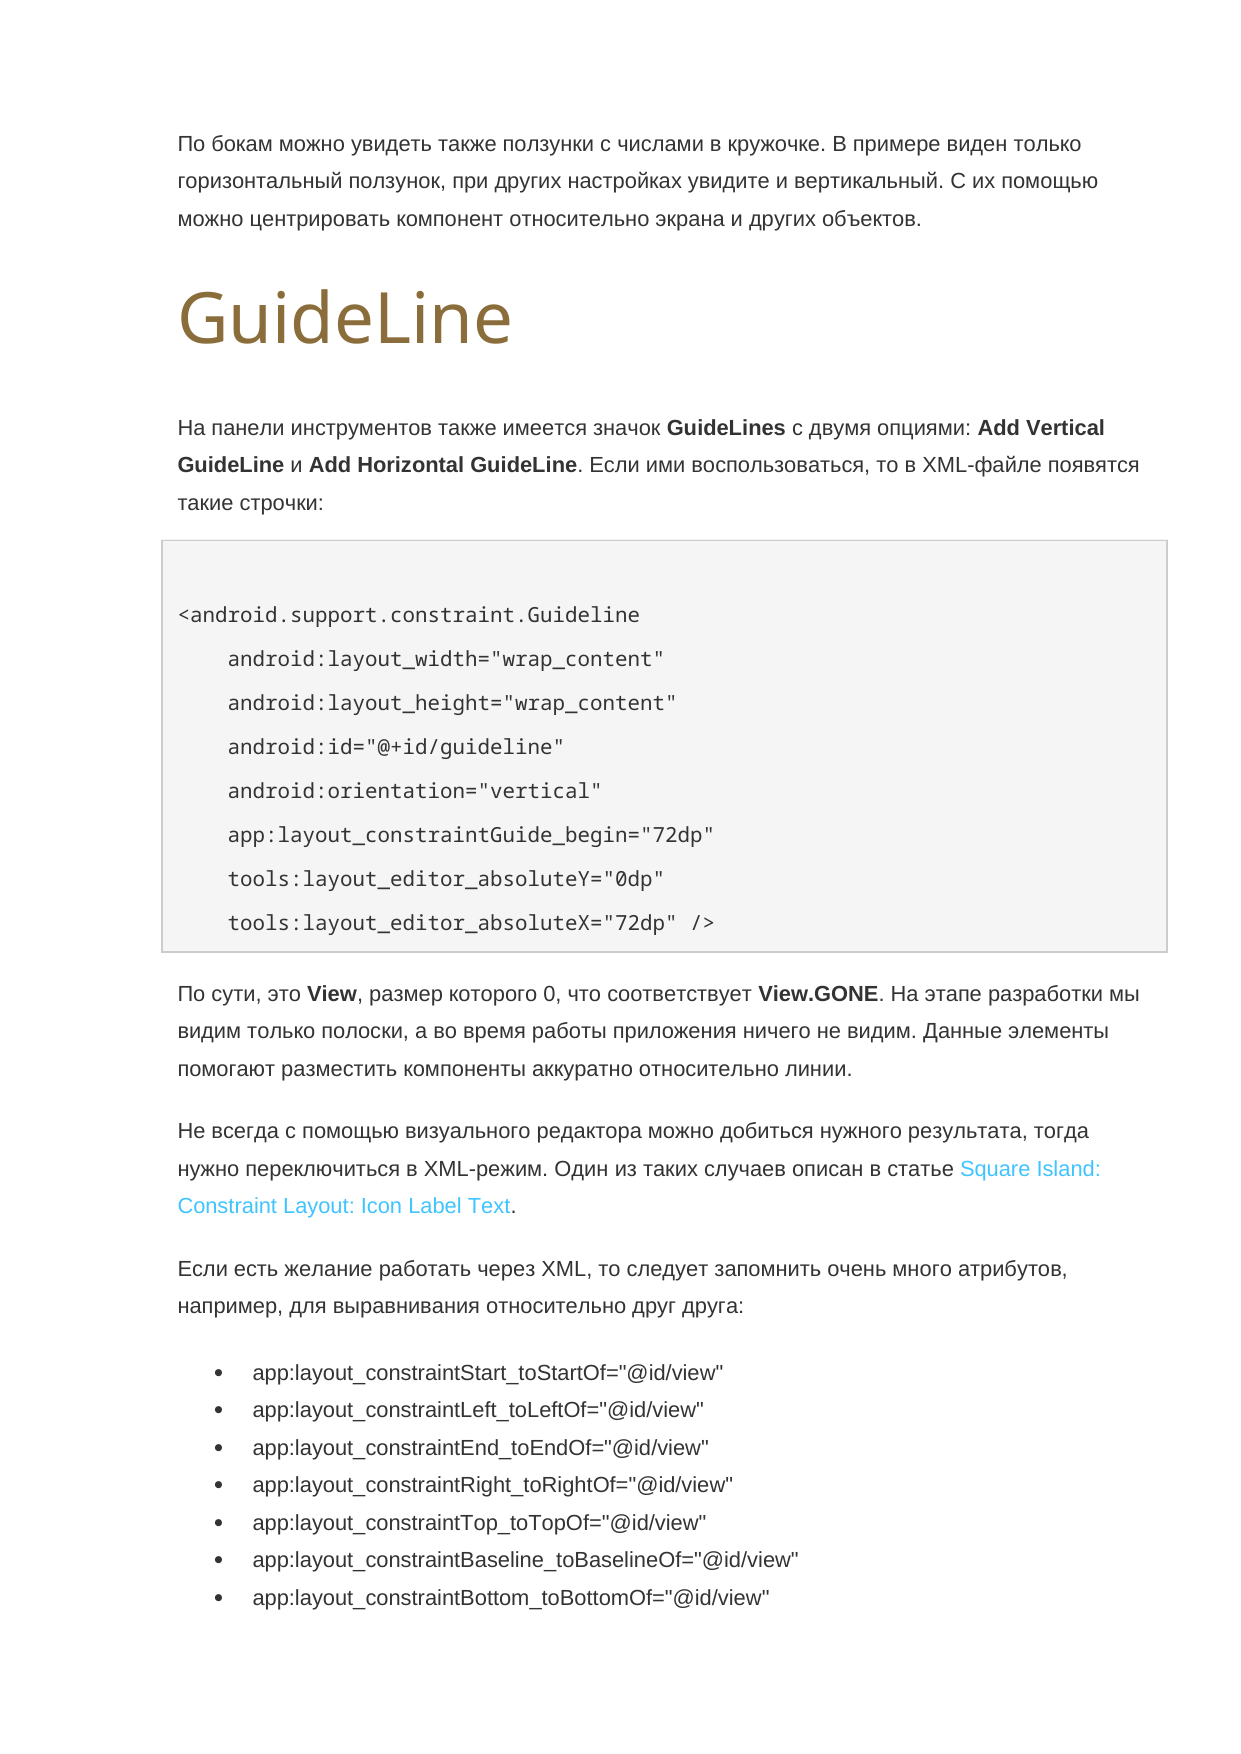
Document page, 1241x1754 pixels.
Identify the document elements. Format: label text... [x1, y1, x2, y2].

text tools:layout_editor_absoluteY="0dp" [163, 848, 1166, 892]
text android:layout_height="wrap_content" [163, 672, 1166, 716]
list app:layout_constraintLeft_toLeftOf="@id/view" [215, 1385, 1152, 1423]
text app:layout_constraintGuide_begin="72dp" [163, 804, 1166, 848]
list app:layout_constraintStart_toStartOf="@id/view" [215, 1348, 1152, 1385]
list app:layout_constraintBottom_toBottomOf="@id/view" [215, 1573, 1152, 1610]
text По бокам можно увидеть также ползунки с числами в кружочке. В примере виден только горизонтальный ползунок, при других настройках увидите и вертикальный. С их помощью можно центрировать компонент относительно экрана и других объектов. [177, 118, 1152, 231]
text Если есть желание работать через XML, то следует запомнить очень много атрибутов, например, для выравнивания относительно друг друга: [177, 1243, 1152, 1318]
text android:layout_width="wrap_content" [163, 628, 1166, 672]
text GuideLine [177, 268, 1152, 364]
text На панели инструментов также имеется значок GuideLines с двумя опциями: Add Vertical GuideLine и Add Horizontal GuideLine. Если ими воспользоваться, то в XML-файле появятся такие строчки: [177, 402, 1152, 514]
text По сути, это View, размер которого 0, что соответствует View.GONE. На этапе разработки мы видим только полоски, а во время работы приложения ничего не видим. Данные элементы помогают разместить компоненты аккуратно относительно линии. [177, 968, 1152, 1081]
text <android.support.constraint.Guideline [163, 584, 1166, 628]
list app:layout_constraintBaseline_toBaselineOf="@id/view" [215, 1535, 1152, 1573]
text android:orientation="vertical" [163, 760, 1166, 804]
list app:layout_constraintTop_toTopOf="@id/view" [215, 1498, 1152, 1535]
text android:id="@+id/guideline" [163, 716, 1166, 760]
list app:layout_constraintRight_toRightOf="@id/view" [215, 1460, 1152, 1498]
list app:layout_constraintEnd_toEndOf="@id/view" [215, 1423, 1152, 1460]
text Не всегда с помощью визуального редактора можно добиться нужного результата, тогда нужно переключиться в XML-режим. Один из таких случаев описан в статье Square Island: Constraint Layout: Icon Label Text. [177, 1106, 1152, 1218]
text tools:layout_editor_absoluteX="72dp" /> [163, 892, 1166, 951]
